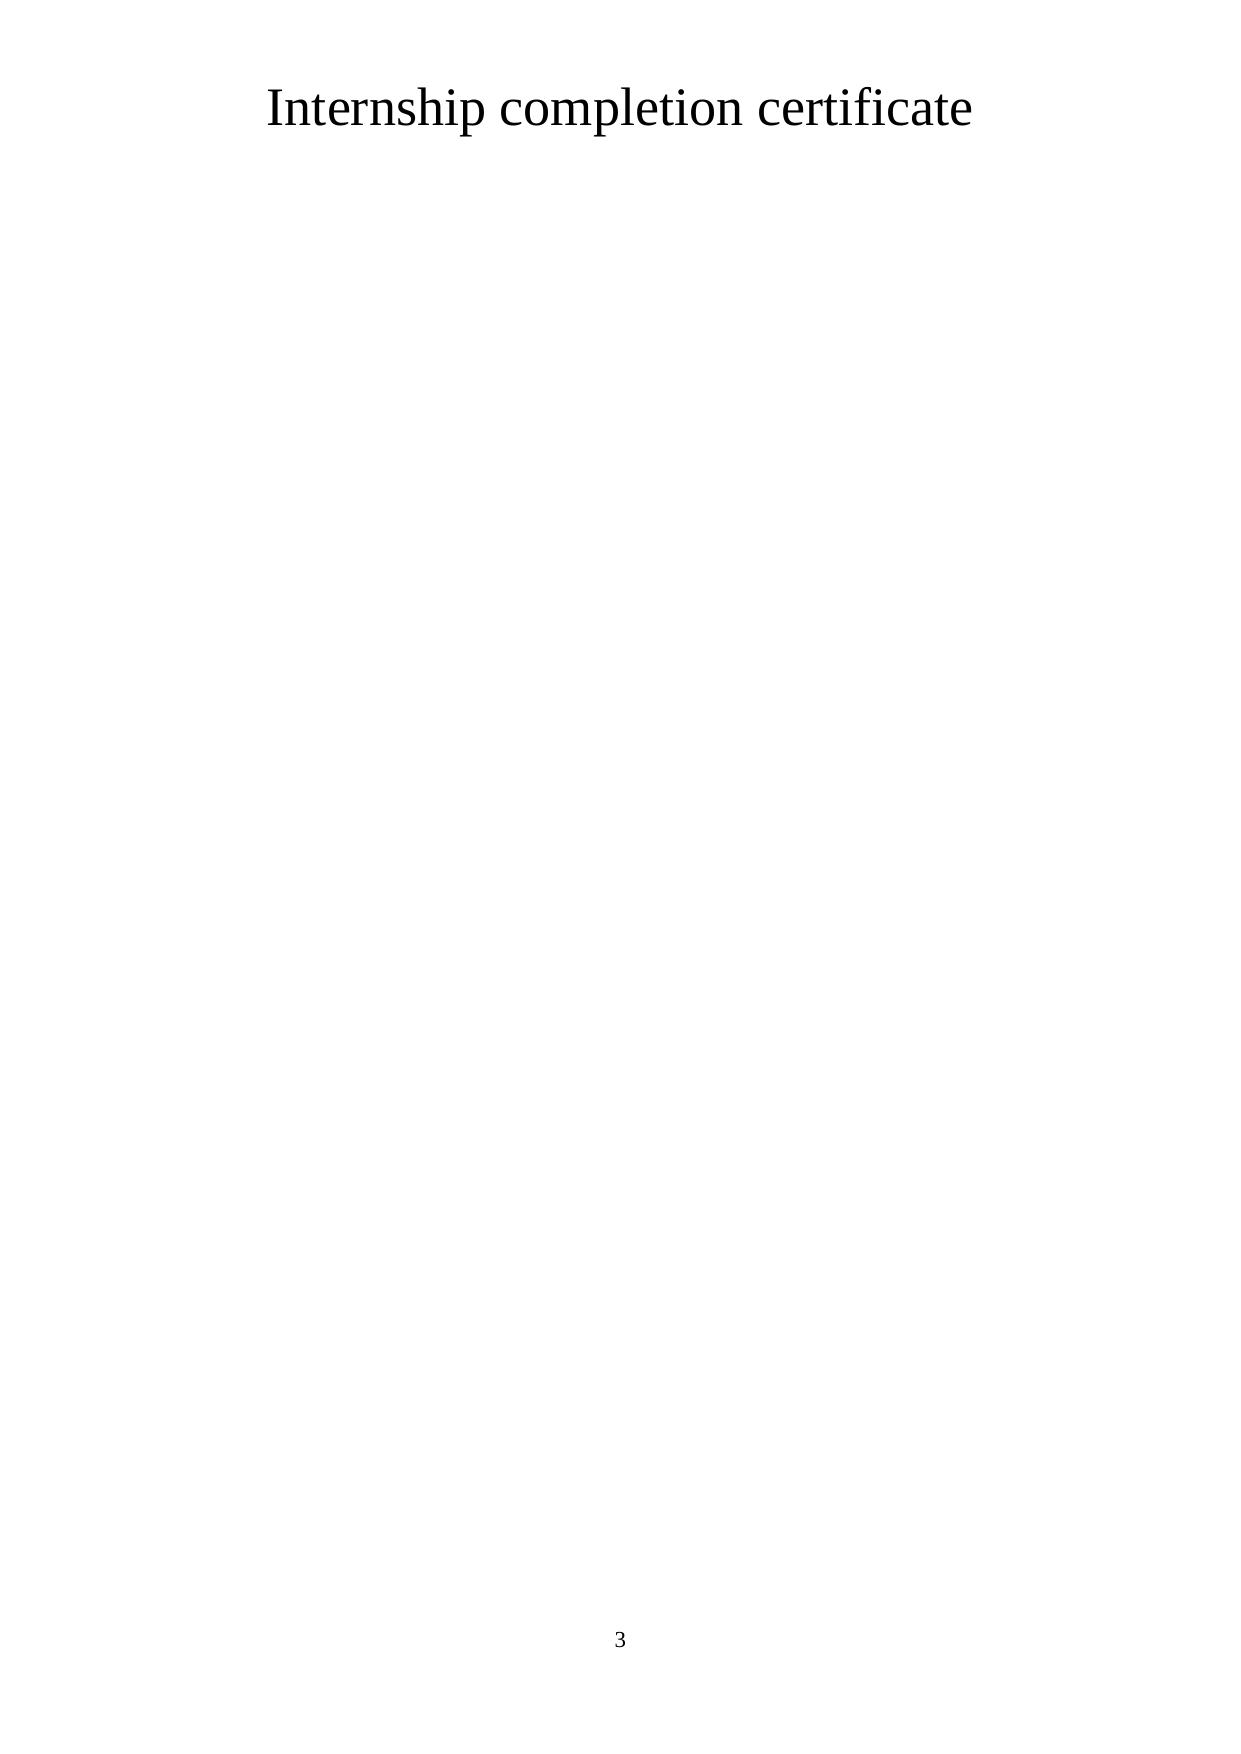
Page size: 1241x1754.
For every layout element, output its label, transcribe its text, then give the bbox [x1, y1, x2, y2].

text Internship completion certificate [75, 75, 1165, 137]
